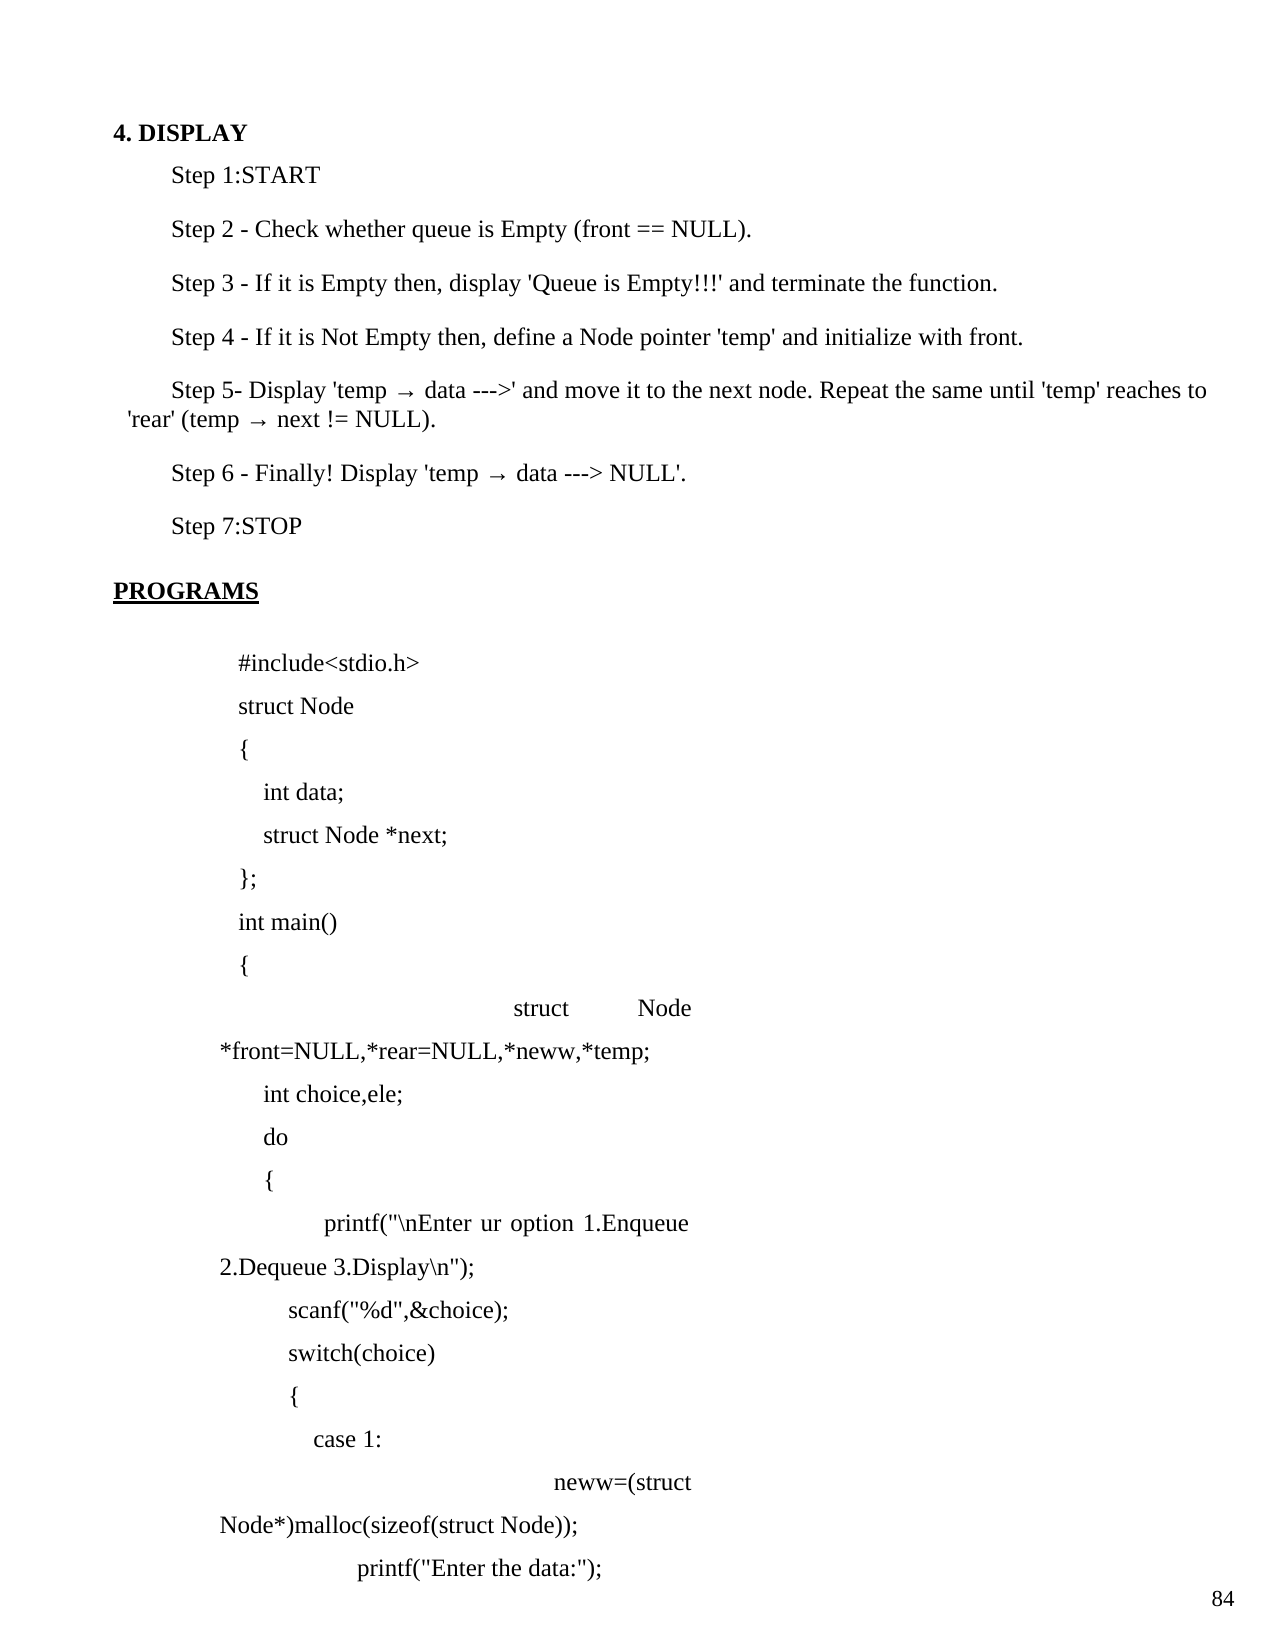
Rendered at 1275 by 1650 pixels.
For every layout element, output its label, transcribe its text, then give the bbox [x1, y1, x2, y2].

text { [288, 1381, 1254, 1410]
subtitle DISPLAY [113, 118, 1254, 147]
text #include<stdio.h> struct Node [238, 648, 422, 720]
text neww=(struct [37, 1467, 1208, 1496]
text int main() [238, 907, 1254, 935]
text struct Node *next; [263, 820, 1254, 849]
text Step 2 - Check whether queue is Empty (front == NULL). [171, 214, 1254, 243]
text { [238, 734, 1254, 763]
text Step 6 - Finally! Display 'temp → data ---> NULL'. Step 7:STOP [171, 458, 689, 540]
text scanf("%d",&choice); switch(choice) [288, 1295, 511, 1367]
text PROGRAMS [113, 576, 1254, 605]
text *front=NULL,*rear=NULL,*neww,*temp; int choice,ele; [219, 1036, 674, 1108]
text Step 5- Display 'temp → data --->' and move it to the next node. Repeat the same until 'temp' reaches to 'rear' (temp → next != NULL). [127, 375, 1210, 433]
text int data; [263, 777, 1254, 806]
text case 1: [313, 1424, 1254, 1453]
text printf("\nEnter ur option 1.Enqueue 2.Dequeue 3.Display\n"); [219, 1208, 691, 1280]
text Step 1:START [171, 161, 1254, 189]
text Node*)malloc(sizeof(struct Node)); [219, 1510, 1254, 1539]
text printf("Enter the data:"); [357, 1553, 1254, 1582]
text struct Node [37, 993, 1167, 1022]
text }; [238, 863, 1254, 892]
text do [263, 1122, 1254, 1151]
text { [238, 950, 1254, 978]
text Step 3 - If it is Empty then, display 'Queue is Empty!!!' and terminate the function. Step 4 - If it is Not Empty then, define a Node pointer 'temp' and initialize with front. [171, 268, 1032, 350]
text { [263, 1165, 1254, 1194]
